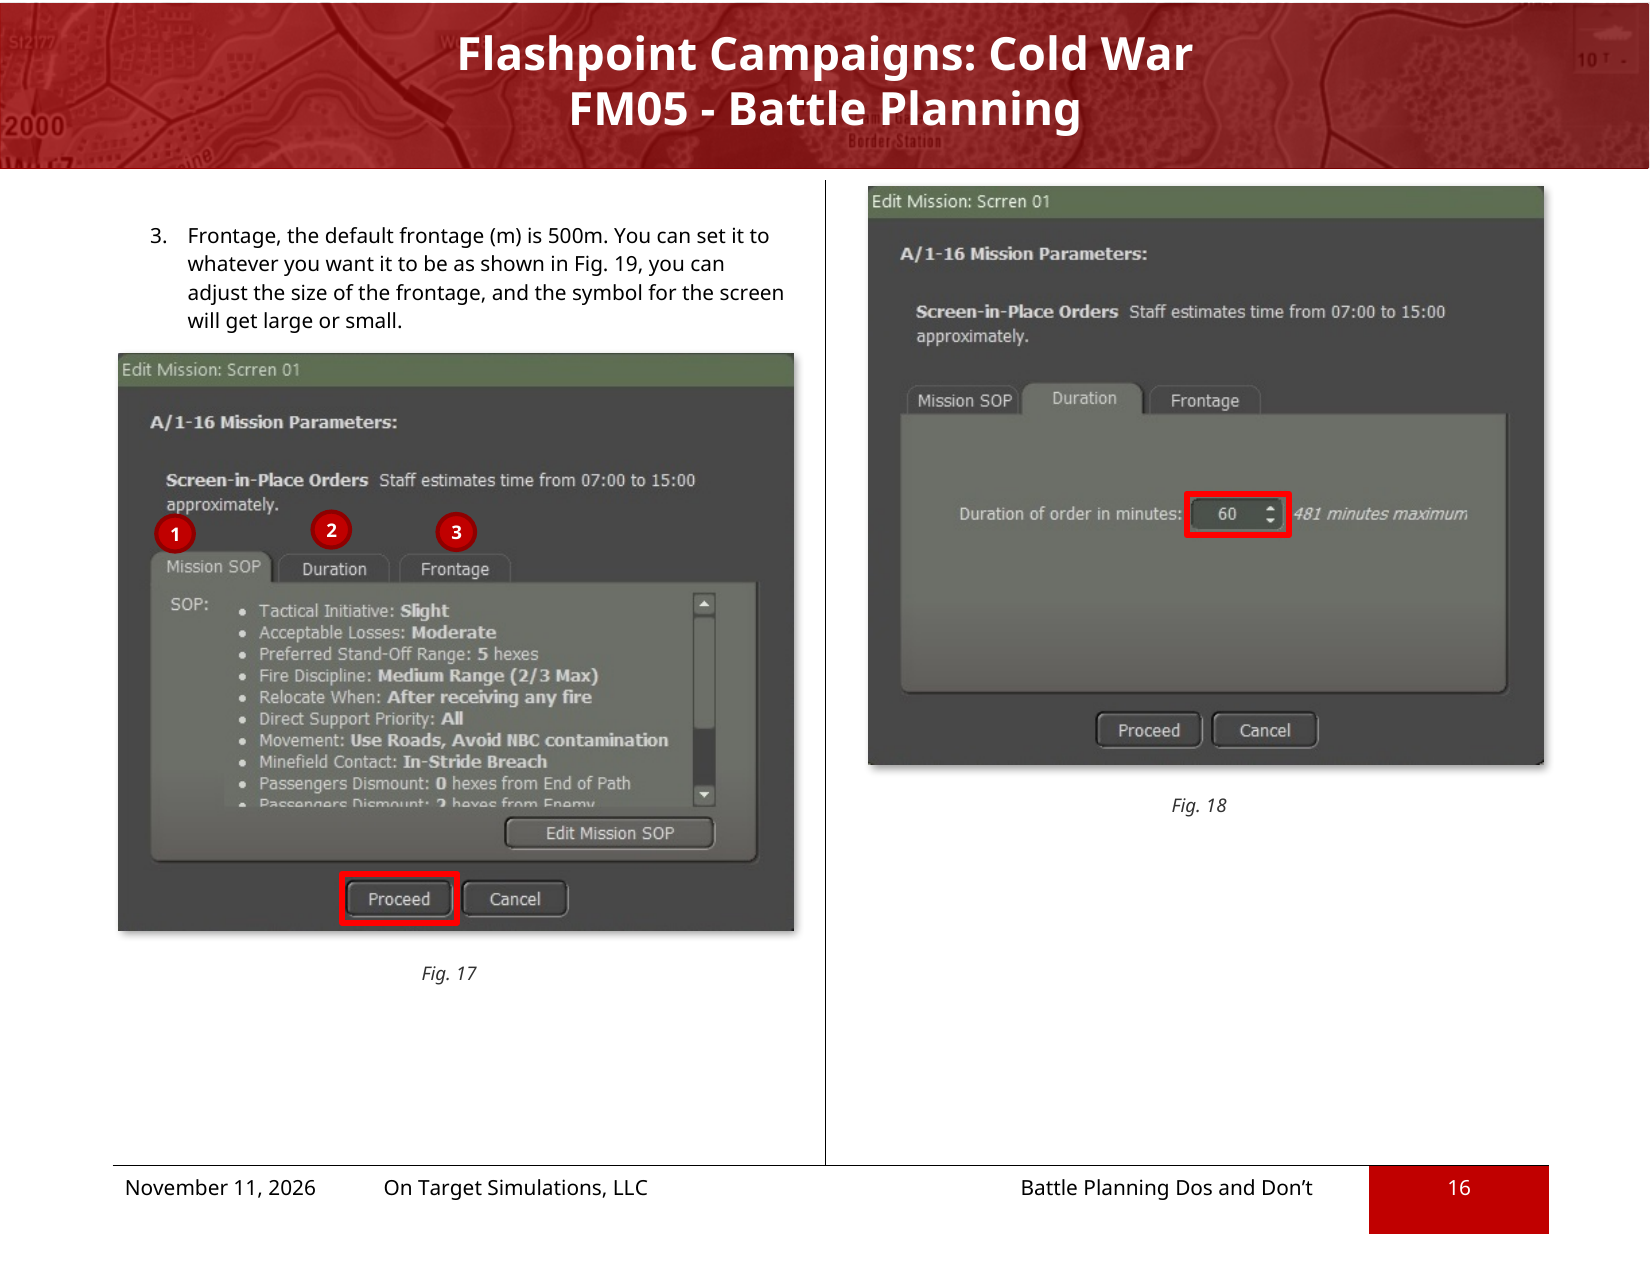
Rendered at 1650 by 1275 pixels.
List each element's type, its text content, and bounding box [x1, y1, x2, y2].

text Fig. 18 [862, 793, 1537, 818]
list Frontage, the default frontage (m) is 500m. You can set it to whatever you want it to be as shown in Fig. 19, you can adjust the size of the frontage, and the symbol for the screen will get large or small. [150, 221, 787, 335]
text Fig. 17 [112, 960, 787, 985]
picture [0, 2, 1650, 168]
picture [868, 186, 1544, 765]
picture [118, 353, 794, 931]
